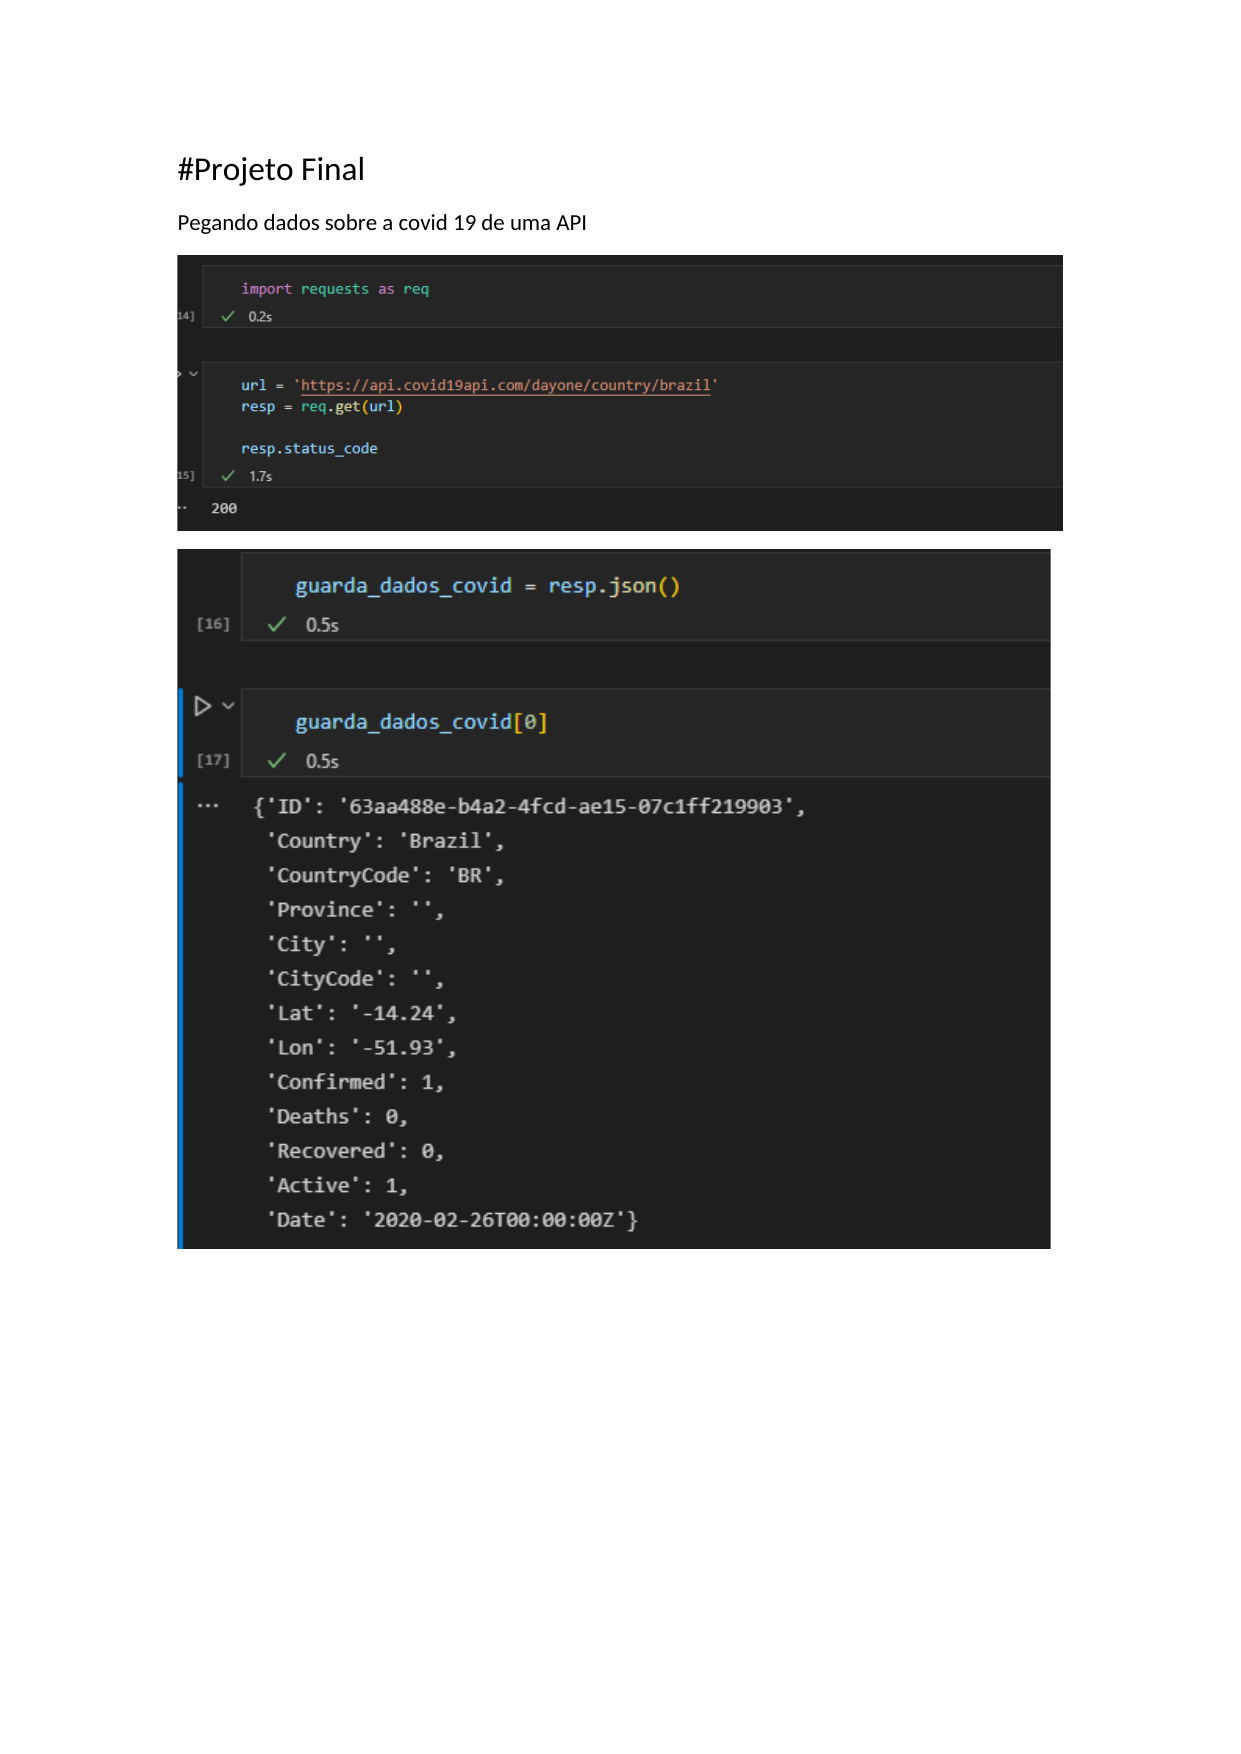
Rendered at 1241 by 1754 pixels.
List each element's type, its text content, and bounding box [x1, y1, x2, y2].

text Pegando dados sobre a covid 19 de uma API [177, 208, 1063, 236]
text #Projeto Final [177, 148, 1063, 188]
picture [177, 255, 1063, 531]
picture [177, 549, 1051, 1249]
